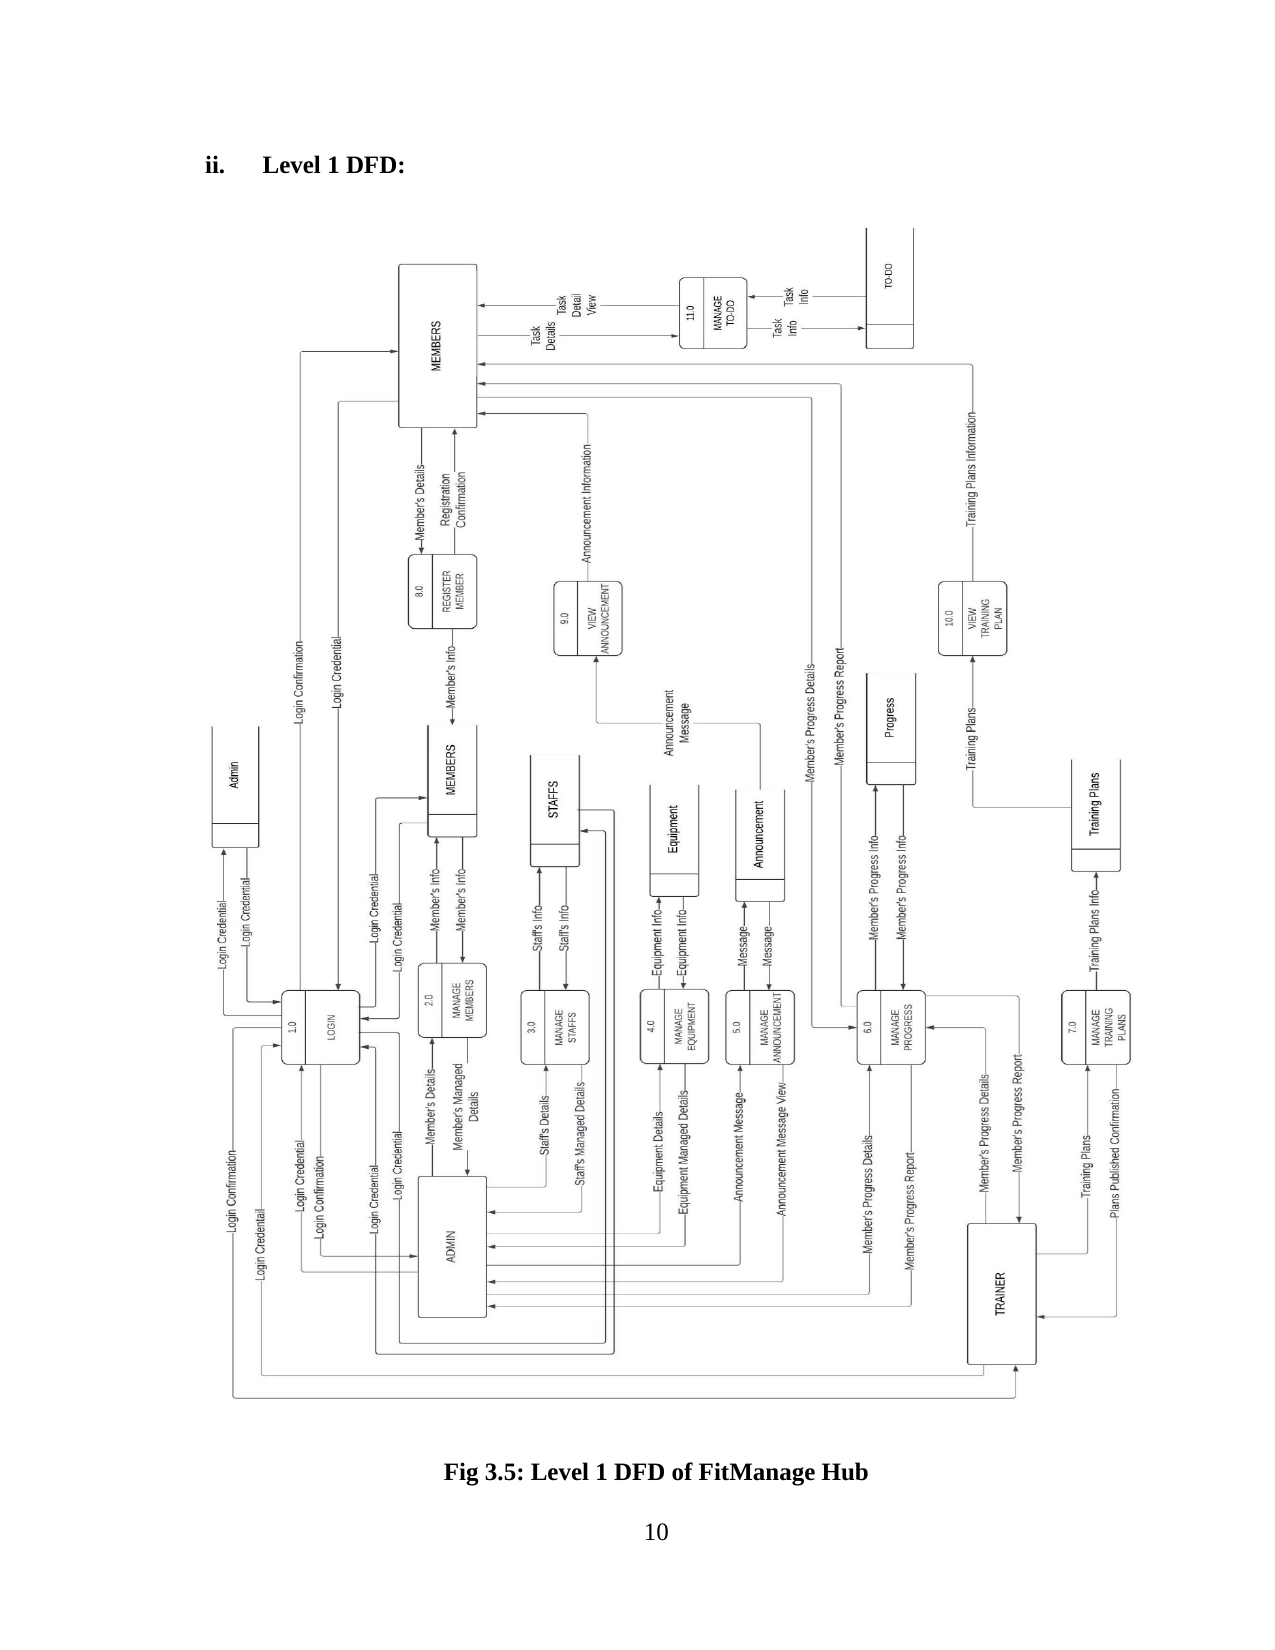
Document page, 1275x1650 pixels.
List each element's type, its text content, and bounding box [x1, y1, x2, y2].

picture [187, 213, 1168, 1427]
text Fig 3.5: Level 1 DFD of FitManage Hub [187, 1457, 1125, 1486]
list Level 1 DFD: [225, 150, 1125, 179]
